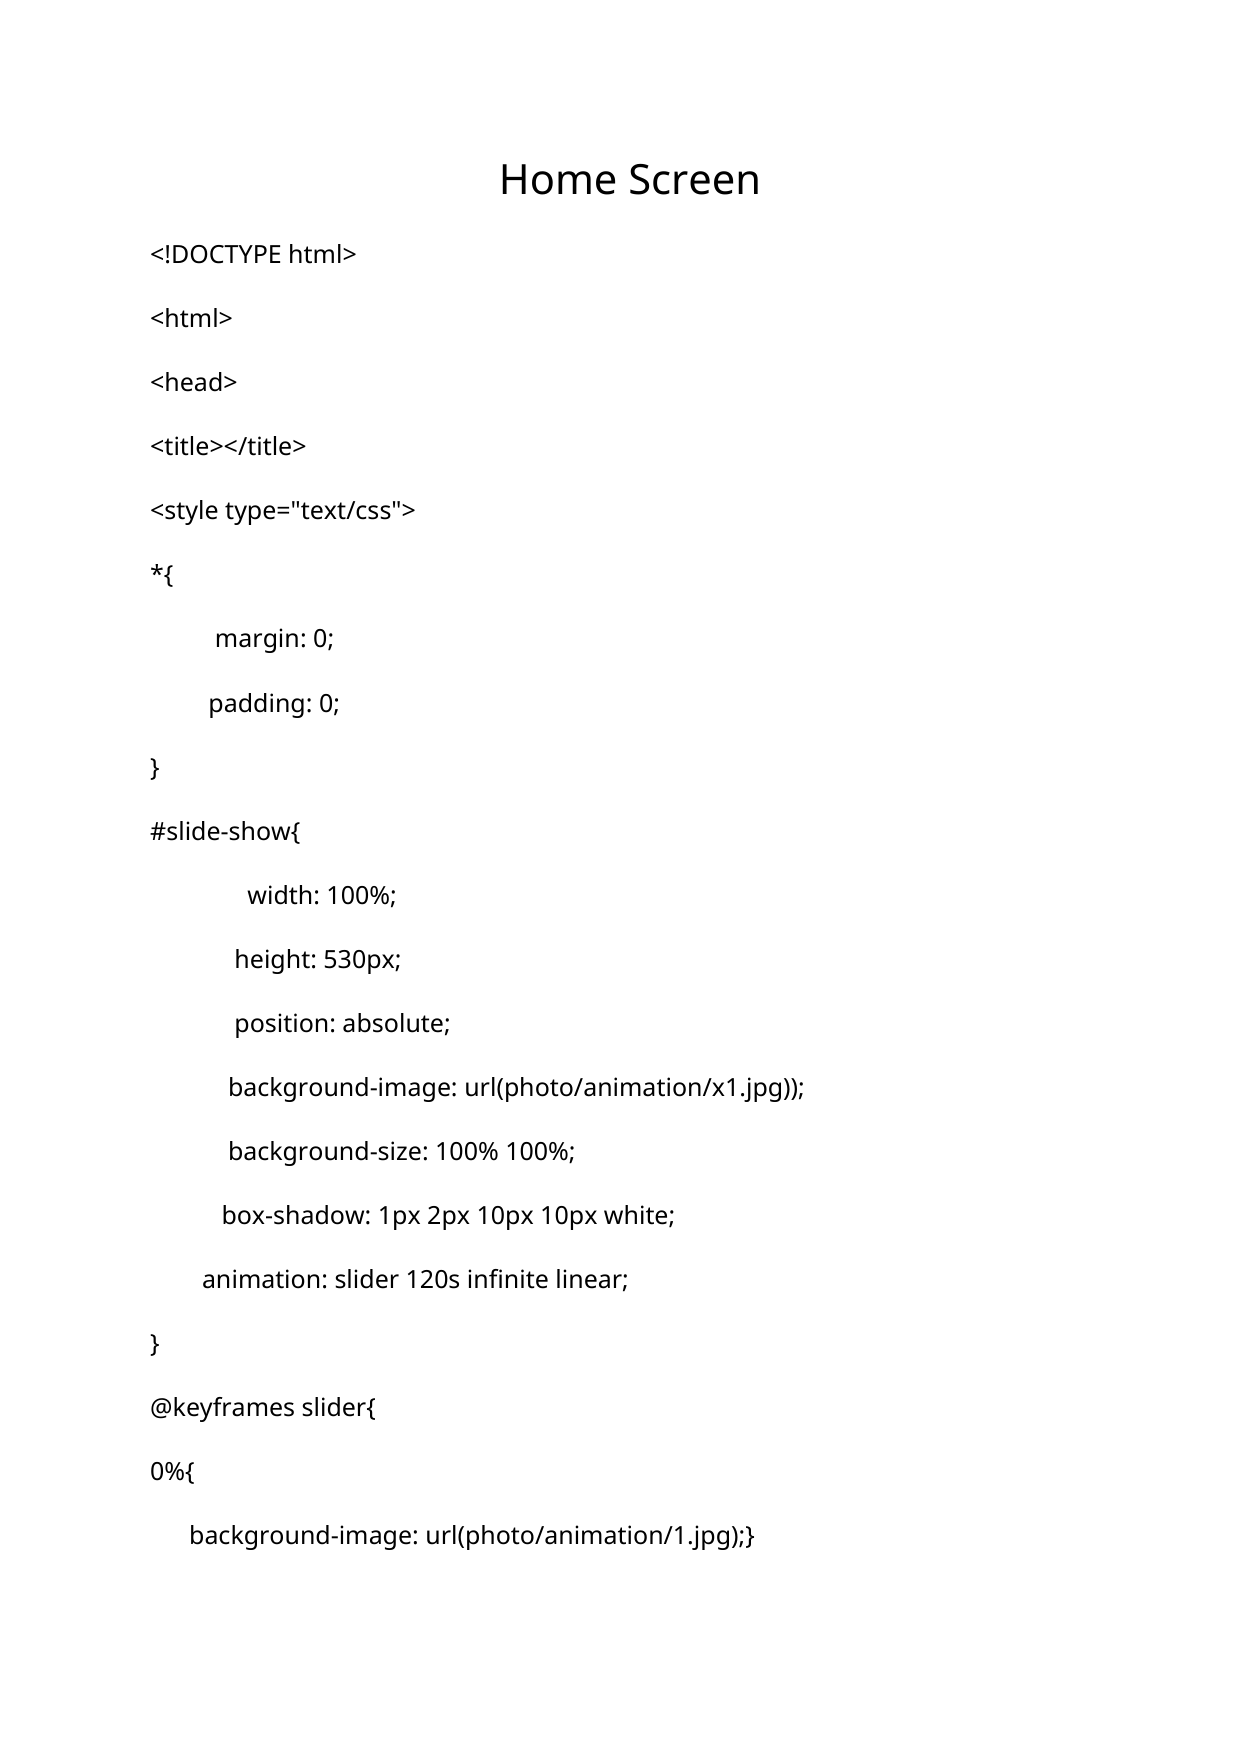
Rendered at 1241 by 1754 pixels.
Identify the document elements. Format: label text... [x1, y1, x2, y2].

text @keyframes slider{ [150, 1390, 1090, 1424]
text <!DOCTYPE html> [150, 237, 1090, 271]
text background-image: url(photo/animation/x1.jpg)); [150, 1069, 1090, 1104]
text <head> [150, 365, 1090, 399]
text *{ [150, 557, 1090, 591]
text <style type="text/css"> [150, 493, 1090, 527]
text background-image: url(photo/animation/1.jpg);} [150, 1518, 1090, 1552]
text <title></title> [150, 429, 1090, 463]
text box-shadow: 1px 2px 10px 10px white; [150, 1198, 1090, 1232]
text background-size: 100% 100%; [150, 1134, 1090, 1168]
text } [150, 749, 1090, 783]
text height: 530px; [150, 941, 1090, 976]
text width: 100%; [150, 877, 1090, 911]
text position: absolute; [150, 1006, 1090, 1039]
text animation: slider 120s infinite linear; [150, 1262, 1090, 1296]
text <html> [150, 301, 1090, 335]
text margin: 0; [150, 621, 1090, 655]
text } [150, 1326, 1090, 1360]
text #slide-show{ [150, 813, 1090, 847]
text 0%{ [150, 1454, 1090, 1488]
text Home Screen [150, 150, 1090, 207]
text padding: 0; [150, 685, 1090, 719]
